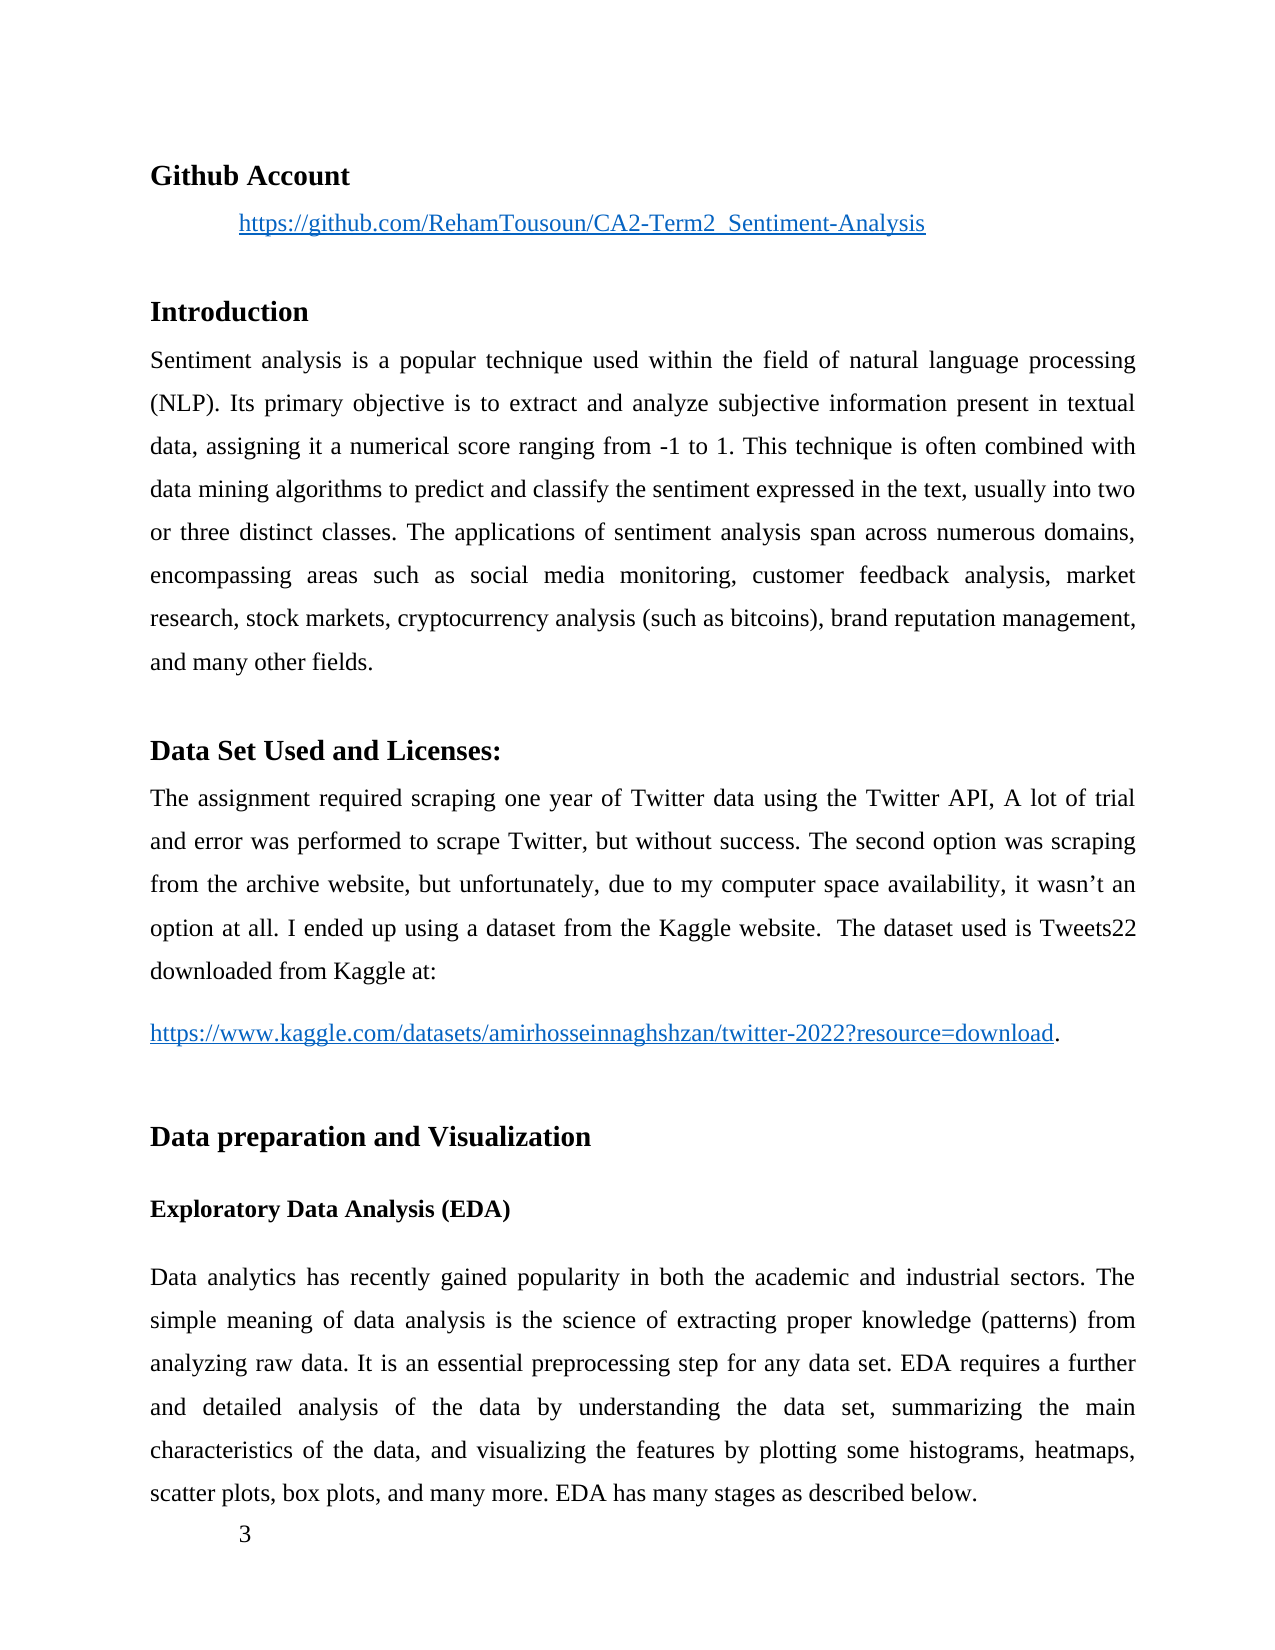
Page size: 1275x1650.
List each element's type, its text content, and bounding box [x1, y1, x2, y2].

text The assignment required scraping one year of Twitter data using the Twitter API, A lot of trial and error was performed to scrape Twitter, but without success. The second option was scraping from the archive website, but unfortunately, due to my computer space availability, it wasn’t an option at all. I ended up using a dataset from the Kaggle website. The dataset used is Tweets22 downloaded from Kaggle at: [150, 783, 1137, 984]
text Sentiment analysis is a popular technique used within the field of natural language processing (NLP). Its primary objective is to extract and analyze subjective information present in textual data, assigning it a numerical score ranging from -1 to 1. This technique is often combined with data mining algorithms to predict and classify the sentiment expressed in the text, usually into two or three distinct classes. The applications of sentiment analysis span across numerous domains, encompassing areas such as social media monitoring, customer feedback analysis, market research, stock markets, cryptocurrency analysis (such as bitcoins), brand reputation management, and many other fields. [150, 345, 1137, 675]
subtitle Exploratory Data Analysis (EDA) [150, 1194, 1137, 1223]
subtitle Introduction [150, 294, 1137, 328]
text https://www.kaggle.com/datasets/amirhosseinnaghshzan/twitter-2022?resource=download. [150, 1018, 1137, 1046]
text Data analytics has recently gained popularity in both the academic and industrial sectors. The simple meaning of data analysis is the science of extracting proper knowledge (patterns) from analyzing raw data. It is an essential preprocessing step for any data set. EDA requires a further and detailed analysis of the data by understanding the data set, summarizing the main characteristics of the data, and visualizing the features by plotting some histograms, heatmaps, scatter plots, box plots, and many more. EDA has many stages as described below. [150, 1262, 1137, 1507]
subtitle Data Set Used and Licenses: [150, 733, 1137, 766]
text https://github.com/RehamTousoun/CA2-Term2_Sentiment-Analysis [239, 208, 1137, 237]
subtitle Data preparation and Visualization [150, 1119, 1137, 1152]
subtitle Github Account [150, 158, 1137, 191]
